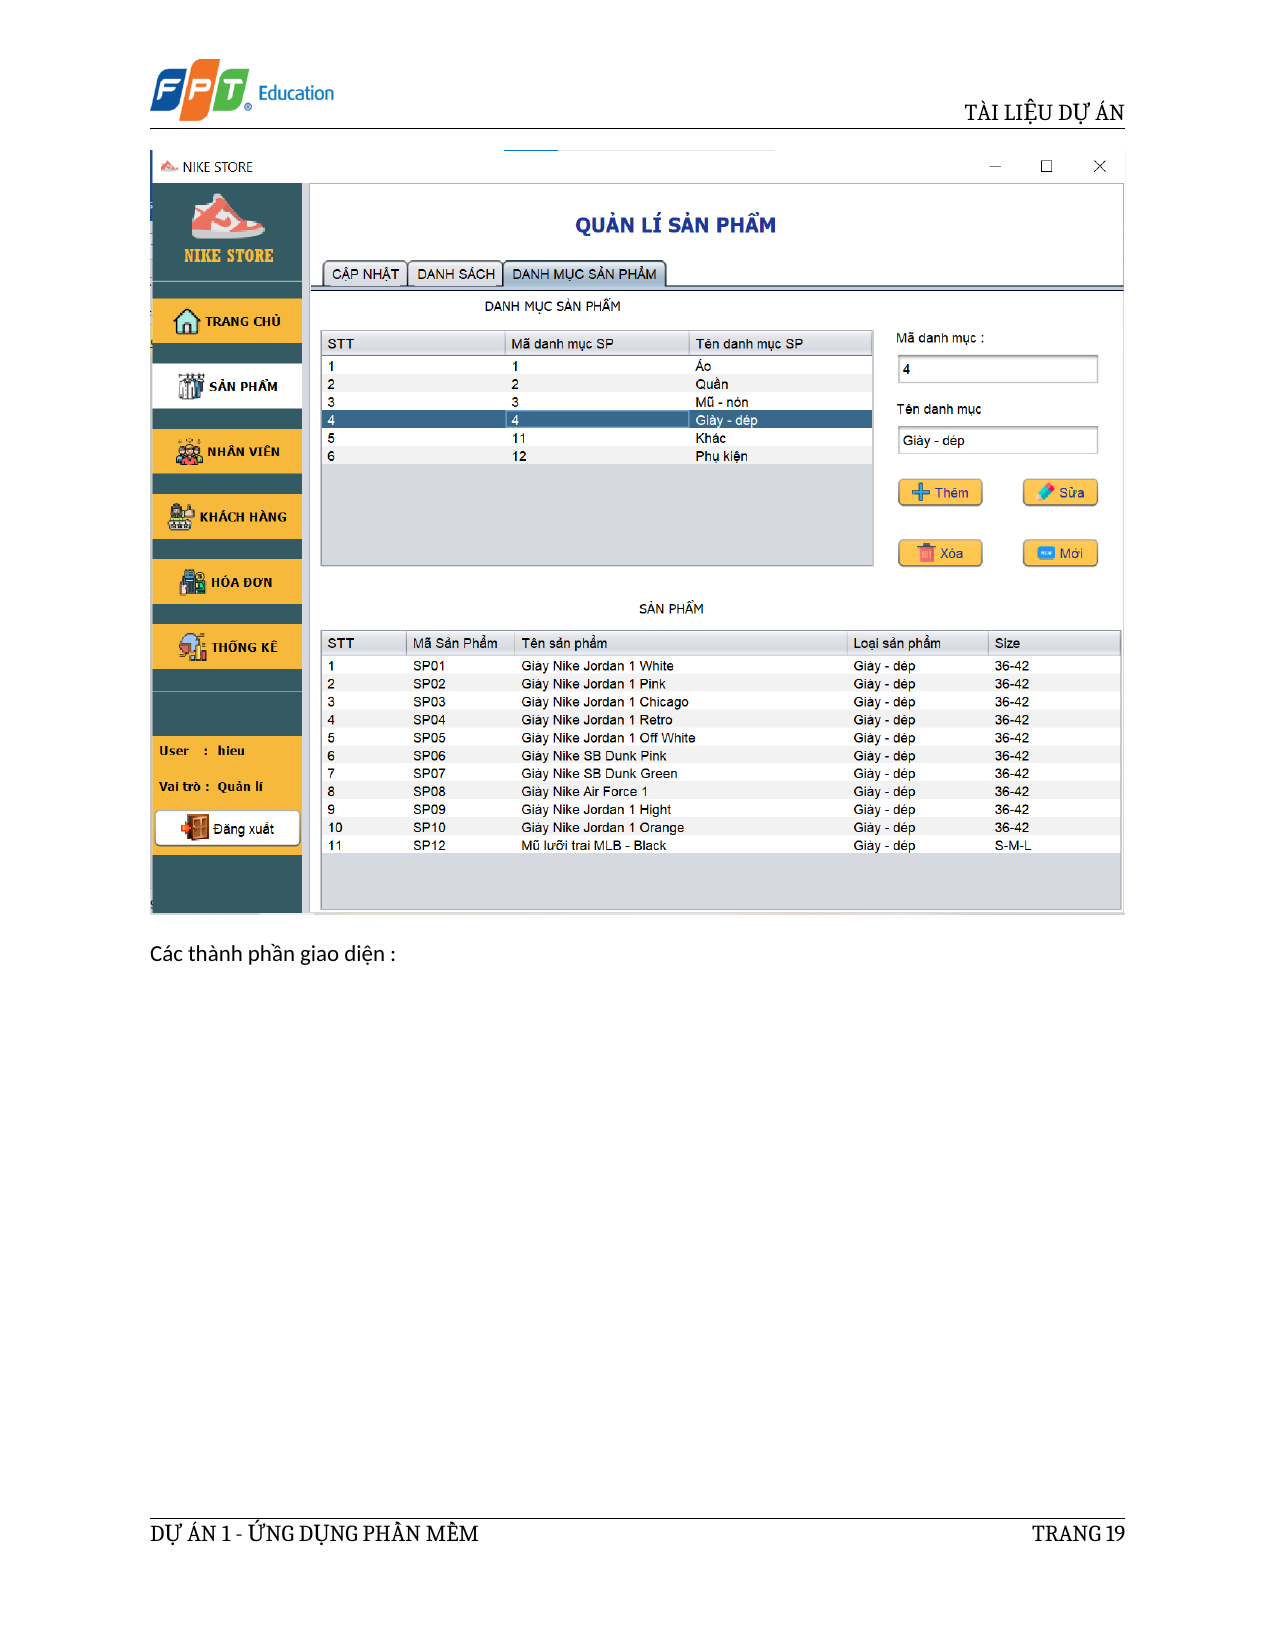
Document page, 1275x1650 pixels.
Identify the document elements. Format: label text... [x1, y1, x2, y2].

picture [150, 59, 336, 121]
picture [150, 150, 1125, 915]
text Các thành phần giao diện : [150, 939, 1125, 967]
